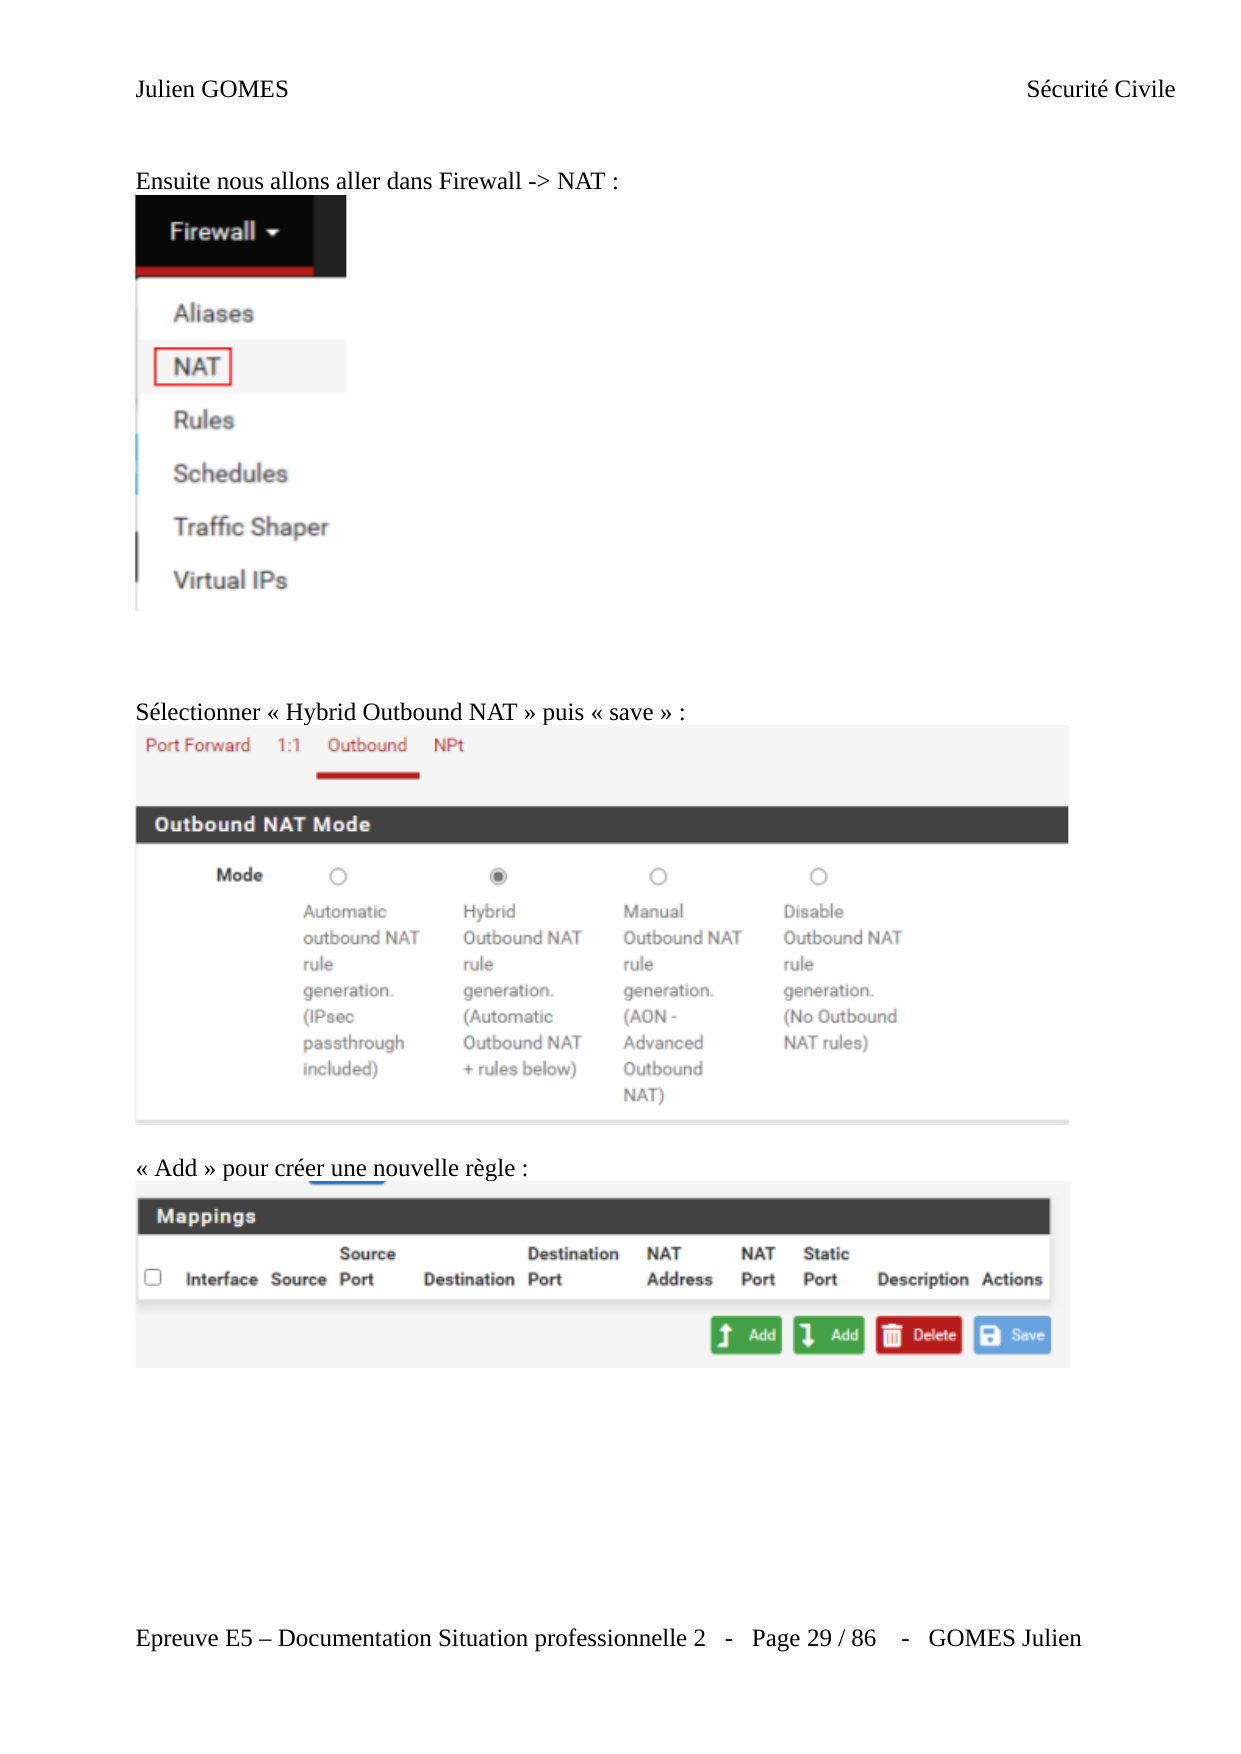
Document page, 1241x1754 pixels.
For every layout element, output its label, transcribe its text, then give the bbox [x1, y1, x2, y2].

picture [135, 725, 1069, 1125]
text Ensuite nous allons aller dans Firewall -> NAT : [135, 166, 1194, 195]
picture [135, 195, 347, 611]
picture [135, 1181, 1070, 1368]
